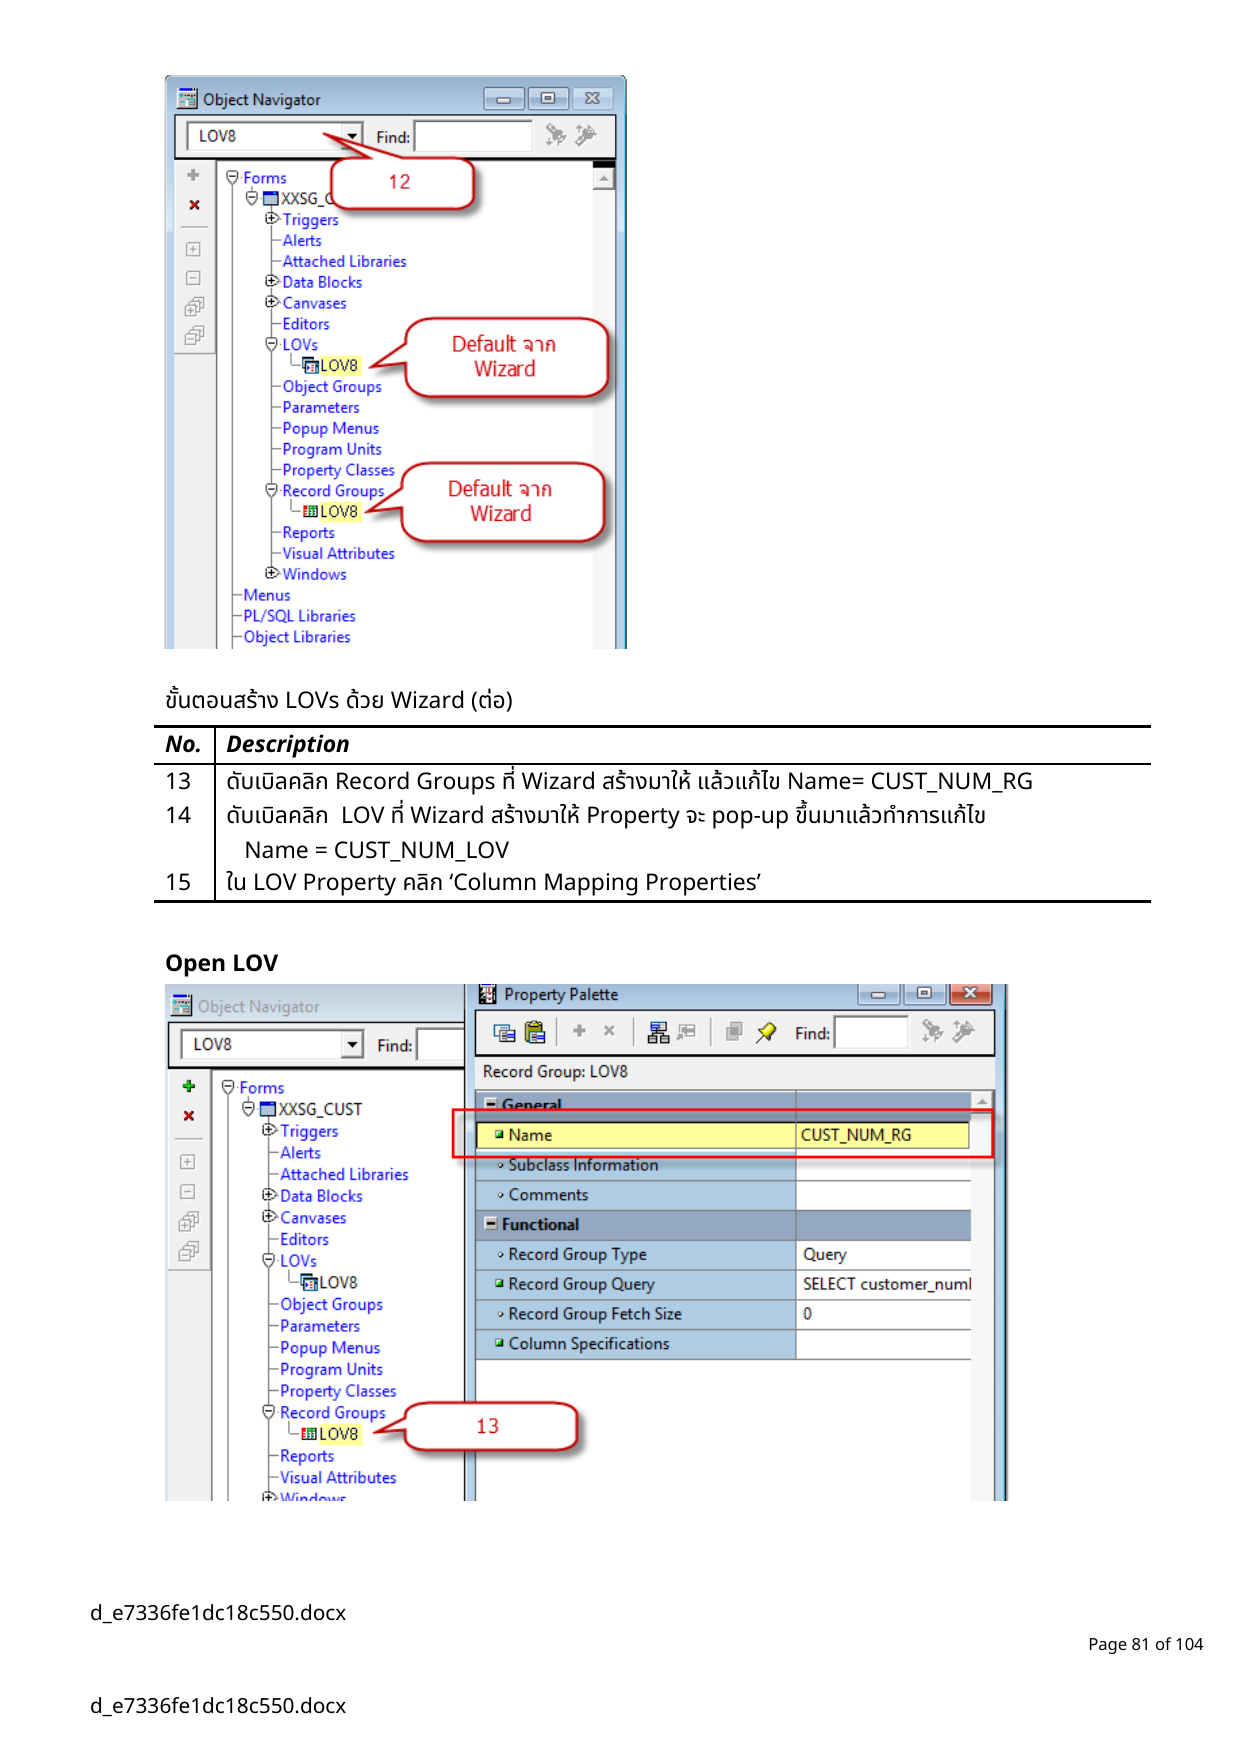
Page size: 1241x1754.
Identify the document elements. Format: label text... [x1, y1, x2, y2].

table_cell ดับเบิลคลิก Record Groups ที่ Wizard สร้างมาให้ แล้วแก้ไข Name= CUST_NUM_RG [216, 765, 1151, 799]
table_cell 13 [154, 765, 214, 799]
text ขั้นตอนสร้าง LOVs ด้วย Wizard (ต่อ) [90, 684, 1165, 718]
text Open LOV [165, 947, 1165, 978]
table_header Description [216, 728, 1151, 763]
table_cell 14 [154, 799, 214, 865]
picture [164, 75, 627, 649]
table_header No. [154, 728, 214, 763]
table_cell ดับเบิลคลิก LOV ที่ Wizard สร้างมาให้ Property จะ pop-up ขึ้นมาแล้วทำการแก้ไข Name = CUST_NUM_LOV [216, 799, 1151, 865]
table_cell ใน LOV Property คลิก ‘Column Mapping Properties’ [216, 865, 1151, 900]
picture [164, 984, 1009, 1501]
table_cell 15 [154, 865, 214, 900]
